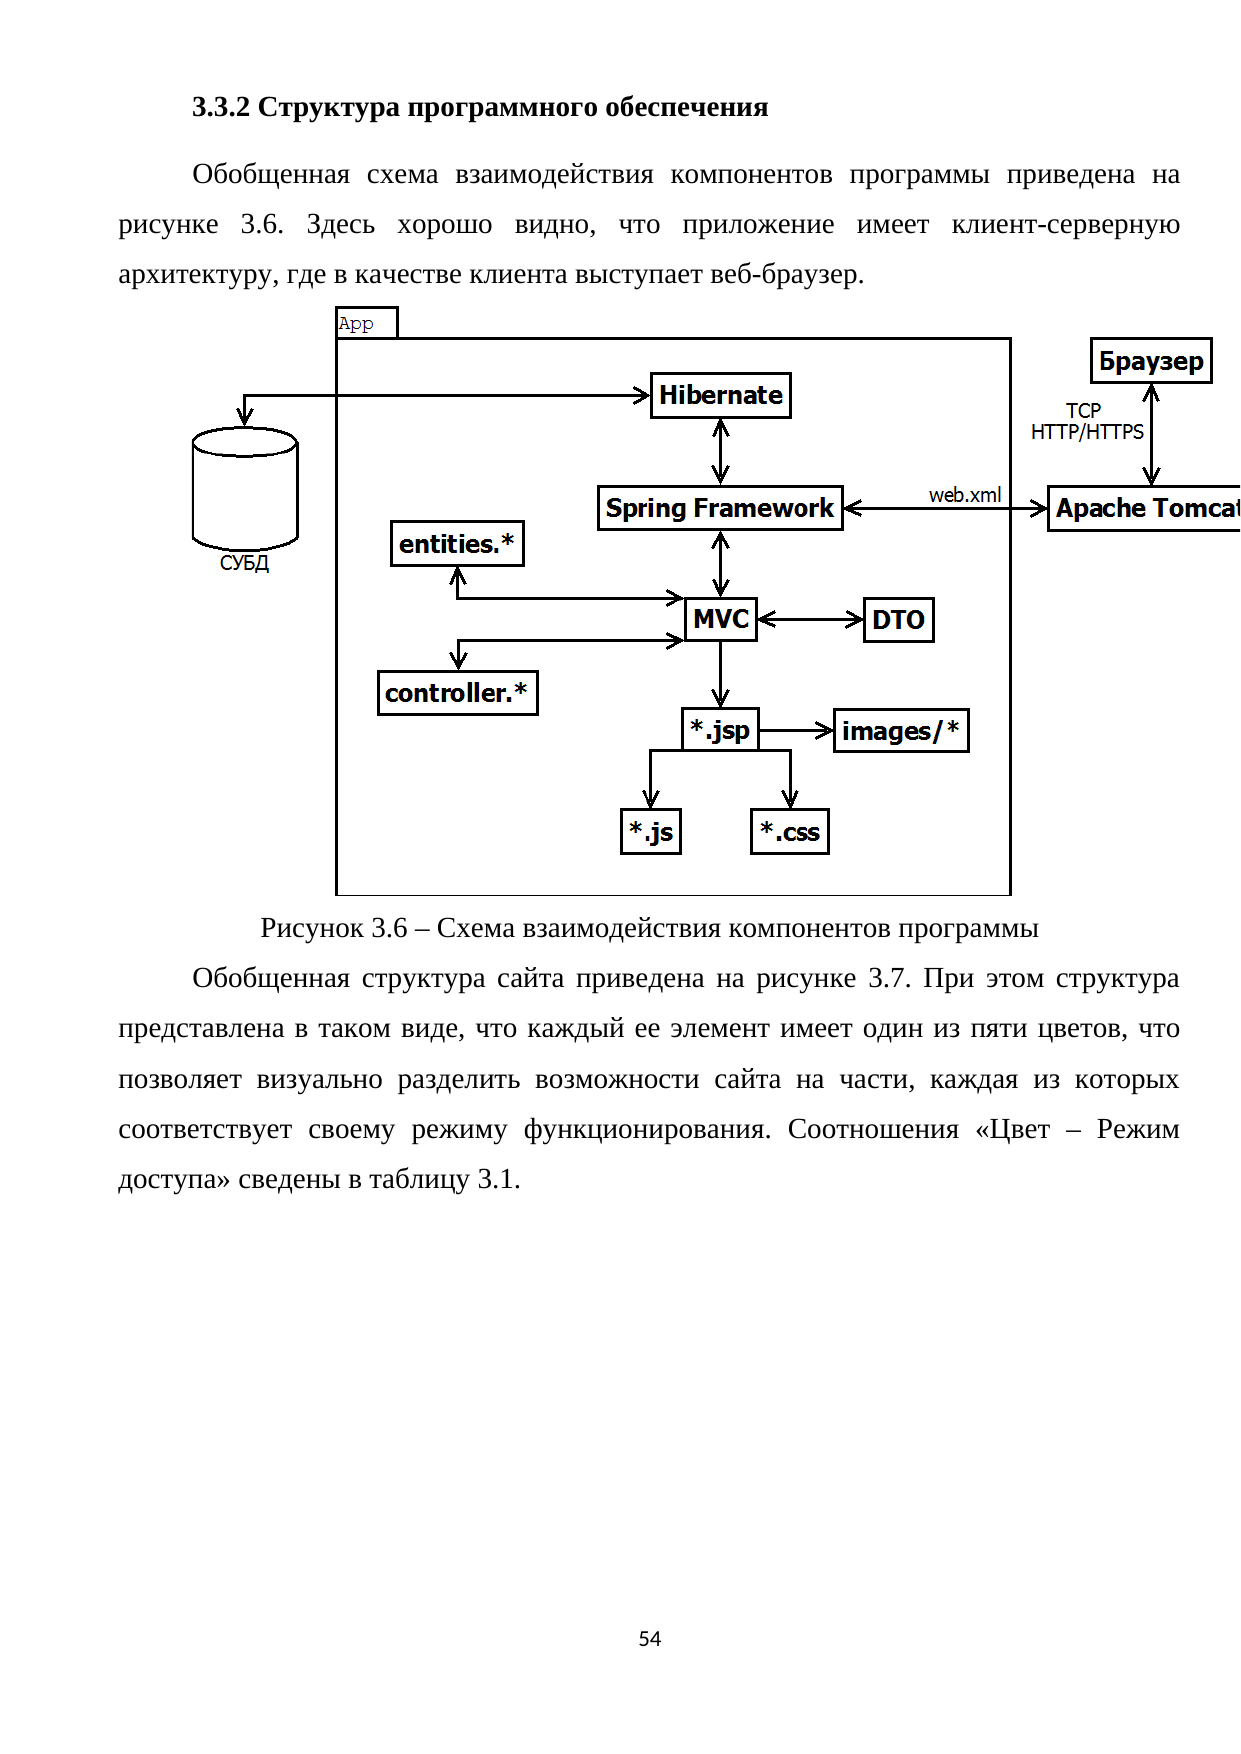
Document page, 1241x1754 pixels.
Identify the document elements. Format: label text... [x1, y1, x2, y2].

text 3.3.2 Структура программного обеспечения [118, 89, 1181, 122]
text Рисунок 3.6 – Схема взаимодействия компонентов программы [118, 910, 1181, 943]
text Обобщенная схема взаимодействия компонентов программы приведена на рисунке 3.6. Здесь хорошо видно, что приложение имеет клиент-серверную архитектуру, где в качестве клиента выступает веб-браузер. [118, 156, 1182, 290]
picture [191, 306, 1241, 896]
text Обобщенная структура сайта приведена на рисунке 3.7. При этом структура представлена в таком виде, что каждый ее элемент имеет один из пяти цветов, что позволяет визуально разделить возможности сайта на части, каждая из которых соответствует своему режиму функционирования. Соотношения «Цвет – Режим доступа» сведены в таблицу 3.1. [118, 960, 1181, 1195]
